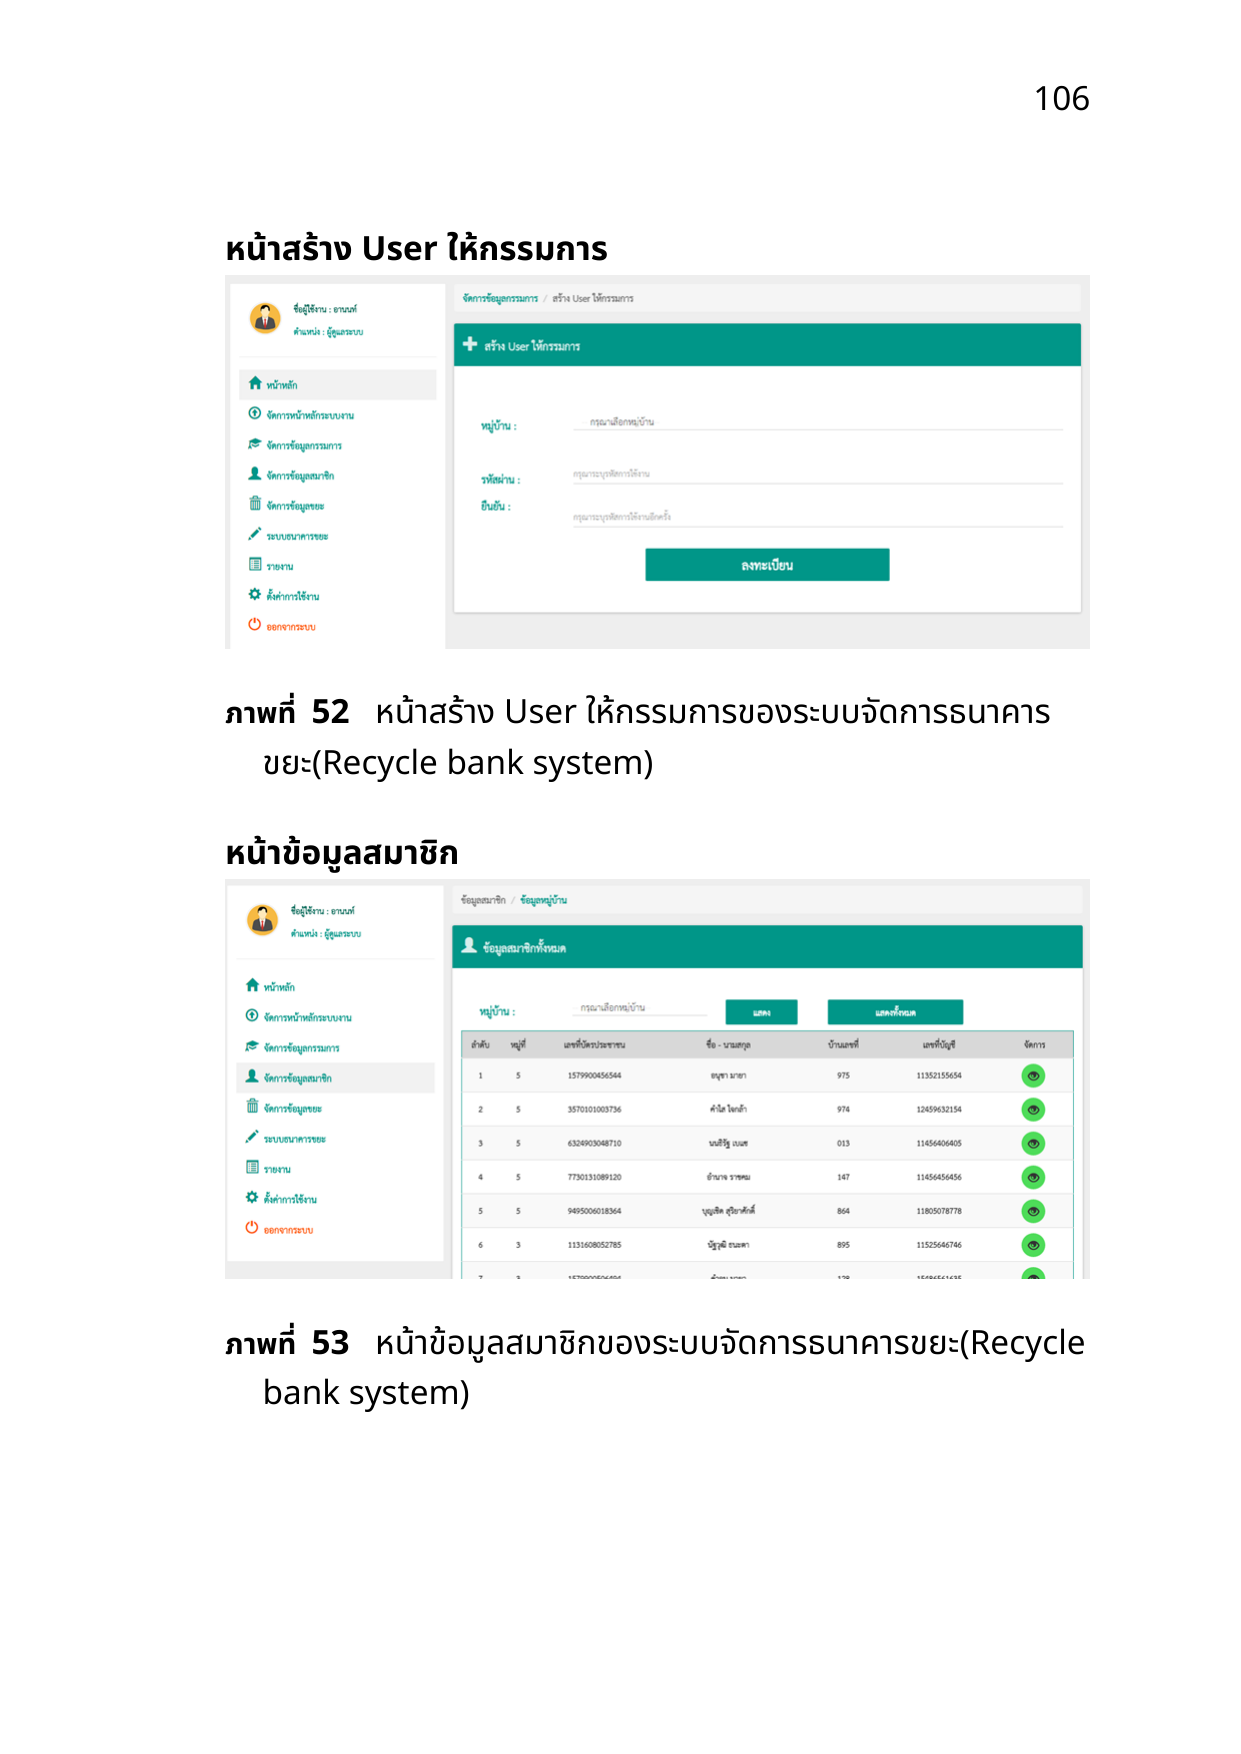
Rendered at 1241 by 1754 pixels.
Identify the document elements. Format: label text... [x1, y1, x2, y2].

text หน้าข้อมูลสมาชิก [225, 829, 1090, 879]
list หน้าข้อมูลสมาชิกของระบบจัดการธนาคารขยะ(Recycle bank system) [225, 1318, 1090, 1414]
picture [225, 879, 1090, 1279]
picture [225, 275, 1090, 649]
text หน้าสร้าง User ให้กรรมการ [225, 225, 1090, 275]
list หน้าสร้าง User ให้กรรมการของระบบจัดการธนาคารขยะ(Recycle bank system) [225, 688, 1090, 789]
